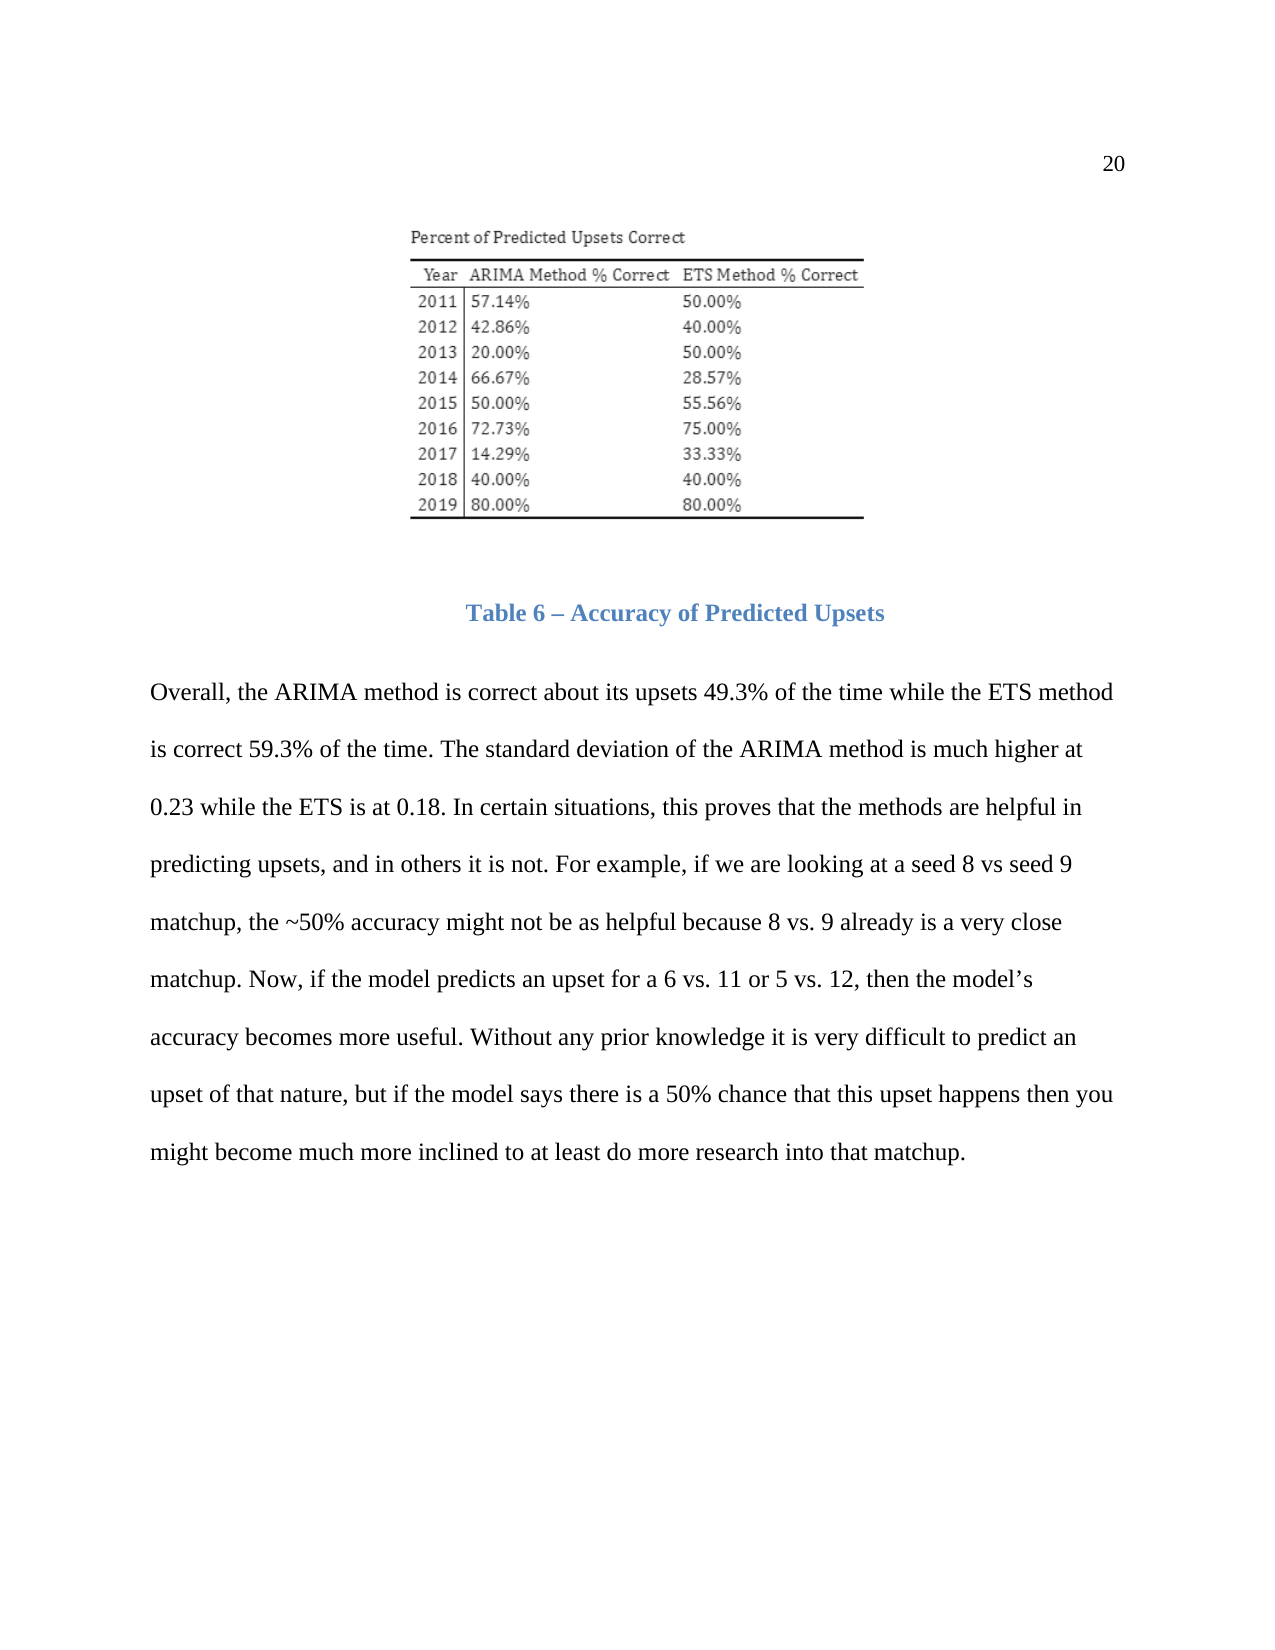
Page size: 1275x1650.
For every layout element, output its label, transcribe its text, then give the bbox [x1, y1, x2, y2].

picture [295, 202, 980, 572]
text Table 6 – Accuracy of Predicted Upsets [150, 598, 1125, 627]
text Overall, the ARIMA method is correct about its upsets 49.3% of the time while the ETS method is correct 59.3% of the time. The standard deviation of the ARIMA method is much higher at 0.23 while the ETS is at 0.18. In certain situations, this proves that the methods are helpful in predicting upsets, and in others it is not. For example, if we are looking at a seed 8 vs seed 9 matchup, the ~50% accuracy might not be as helpful because 8 vs. 9 already is a very close matchup. Now, if the model predicts an upset for a 6 vs. 11 or 5 vs. 12, then the model’s accuracy becomes more useful. Without any prior knowledge it is very difficult to predict an upset of that nature, but if the model says there is a 50% chance that this upset happens then you might become much more inclined to at least do more research into that matchup. [150, 677, 1125, 1165]
